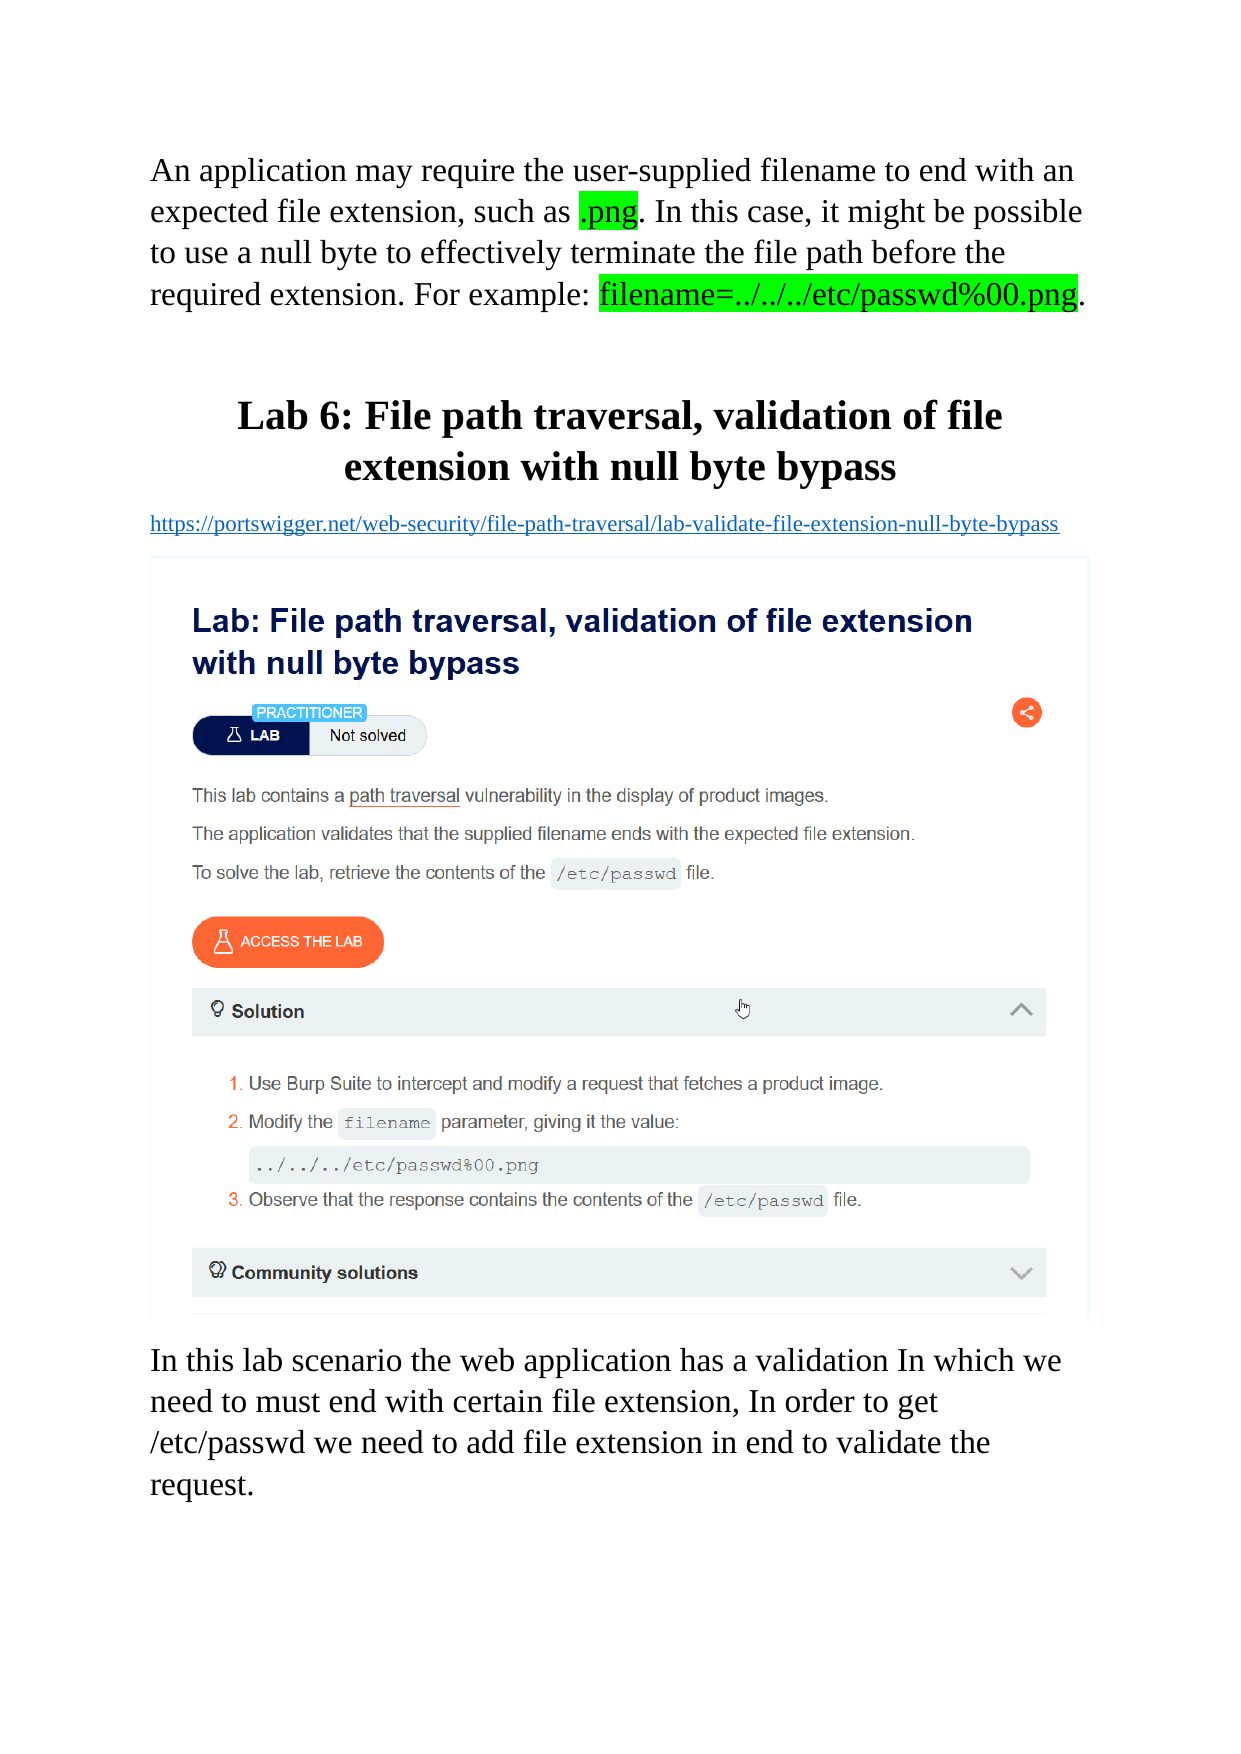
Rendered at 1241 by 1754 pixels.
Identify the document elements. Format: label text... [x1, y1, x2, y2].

picture [150, 555, 1091, 1321]
text An application may require the user-supplied filename to end with an expected file extension, such as .png. In this case, it might be possible to use a null byte to effectively terminate the file path before the required extension. For example: filename=../../../etc/passwd%00.png. [150, 150, 1090, 312]
text https://portswigger.net/web-security/file-path-traversal/lab-validate-file-extension-null-byte-bypass [150, 510, 1090, 536]
text Lab 6: File path traversal, validation of file extension with null byte bypass [150, 390, 1090, 490]
text In this lab scenario the web application has a validation In which we need to must end with certain file extension, In order to get /etc/passwd we need to add file extension in end to validate the request. [150, 1340, 1090, 1502]
